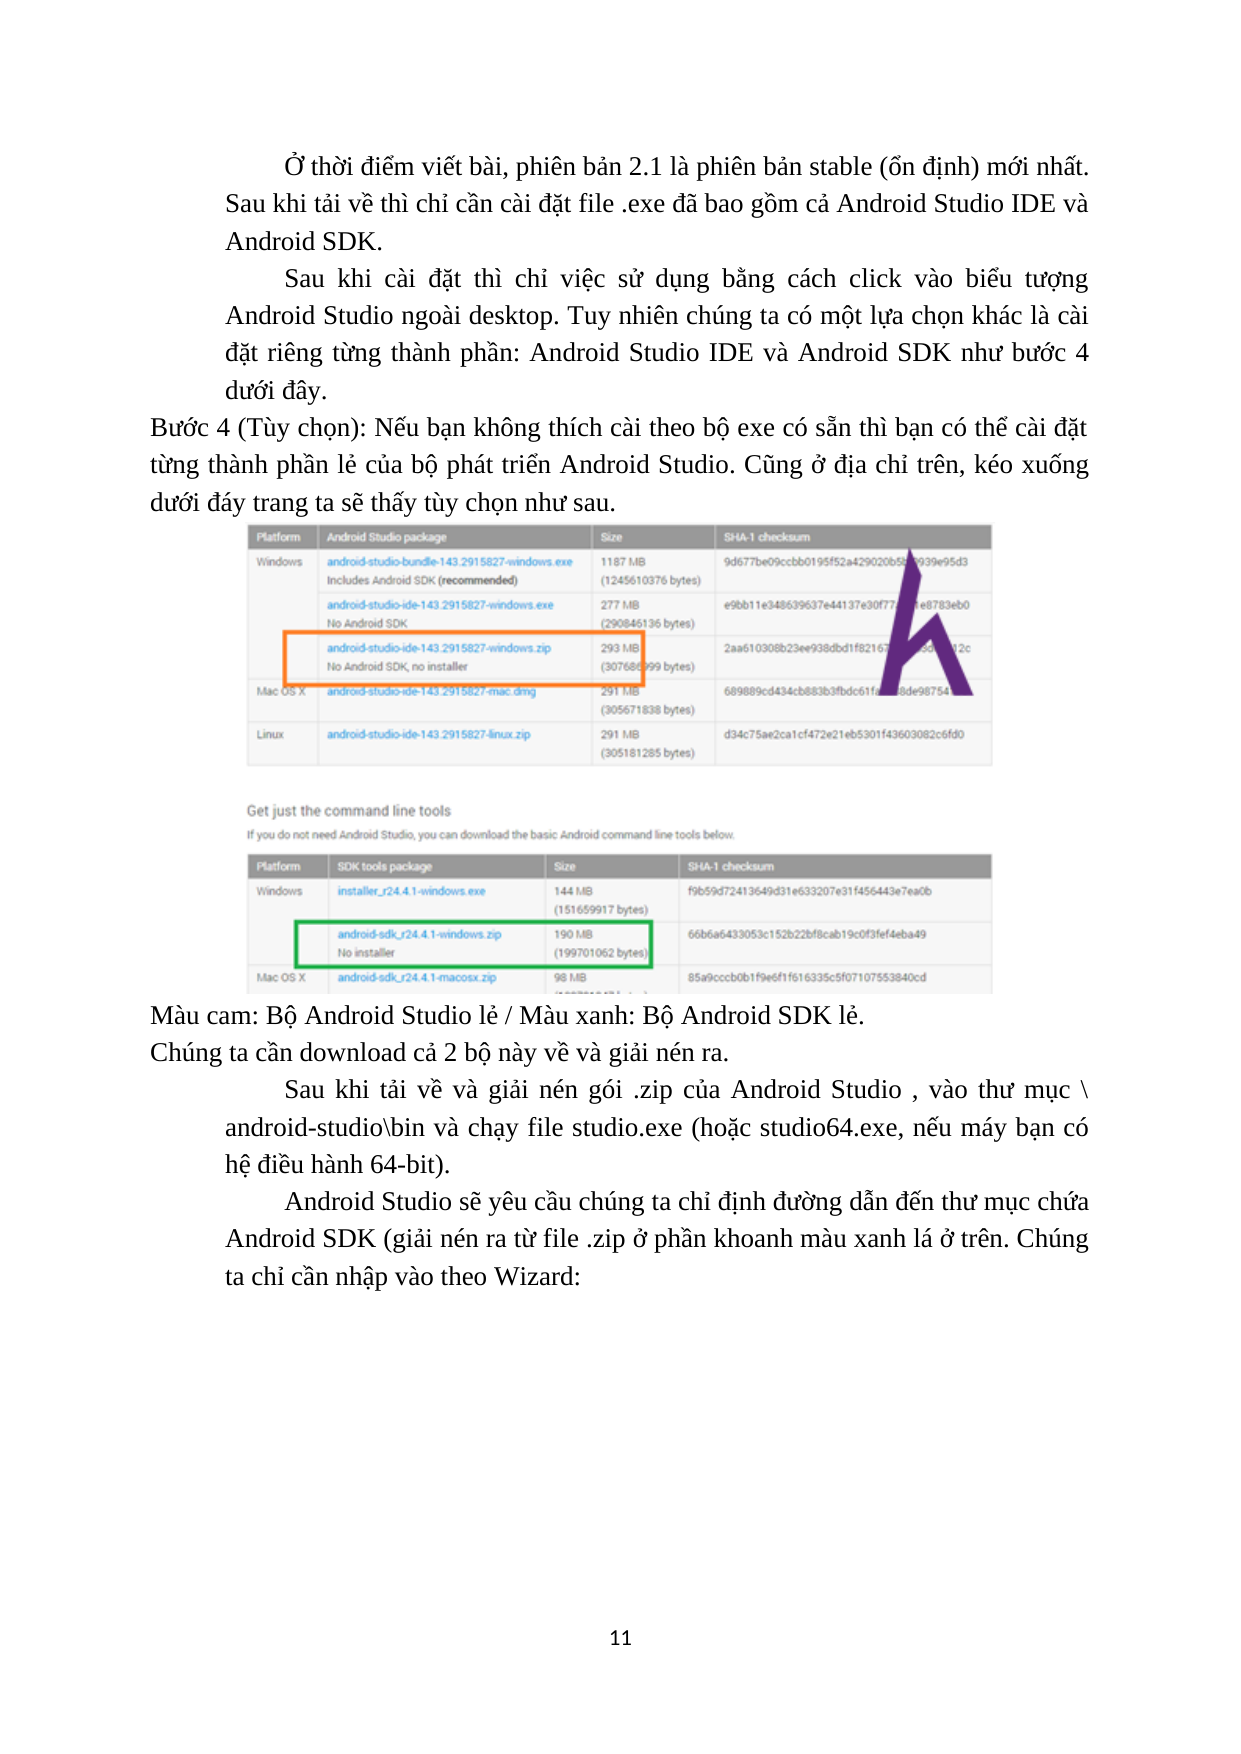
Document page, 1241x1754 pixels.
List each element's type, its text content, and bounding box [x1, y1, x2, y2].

text Màu cam: Bộ Android Studio lẻ / Màu xanh: Bộ Android SDK lẻ. [150, 999, 1090, 1030]
text Ở thời điểm viết bài, phiên bản 2.1 là phiên bản stable (ổn định) mới nhất. Sau khi tải về thì chỉ cần cài đặt file .exe đã bao gồm cả Android Studio IDE và Android SDK. [225, 150, 1090, 256]
text Sau khi cài đặt thì chỉ việc sử dụng bằng cách click vào biểu tượng Android Studio ngoài desktop. Tuy nhiên chúng ta có một lựa chọn khác là cài đặt riêng từng thành phần: Android Studio IDE và Android SDK như bước 4 dưới đây. [225, 262, 1090, 405]
text Bước 4 (Tùy chọn): Nếu bạn không thích cài theo bộ exe có sẵn thì bạn có thể cài đặt từng thành phần lẻ của bộ phát triển Android Studio. Cũng ở địa chỉ trên, kéo xuống dưới đáy trang ta sẽ thấy tùy chọn như sau. [150, 411, 1090, 517]
text Sau khi tải về và giải nén gói .zip của Android Studio , vào thư mục \android-studio\bin và chạy file studio.exe (hoặc studio64.exe, nếu máy bạn có hệ điều hành 64-bit). [225, 1073, 1090, 1179]
text Android Studio sẽ yêu cầu chúng ta chỉ định đường dẫn đến thư mục chứa Android SDK (giải nén ra từ file .zip ở phần khoanh màu xanh lá ở trên. Chúng ta chỉ cần nhập vào theo Wizard: [225, 1185, 1090, 1291]
text Chúng ta cần download cả 2 bộ này về và giải nén ra. [150, 1036, 1090, 1067]
picture [245, 522, 995, 994]
